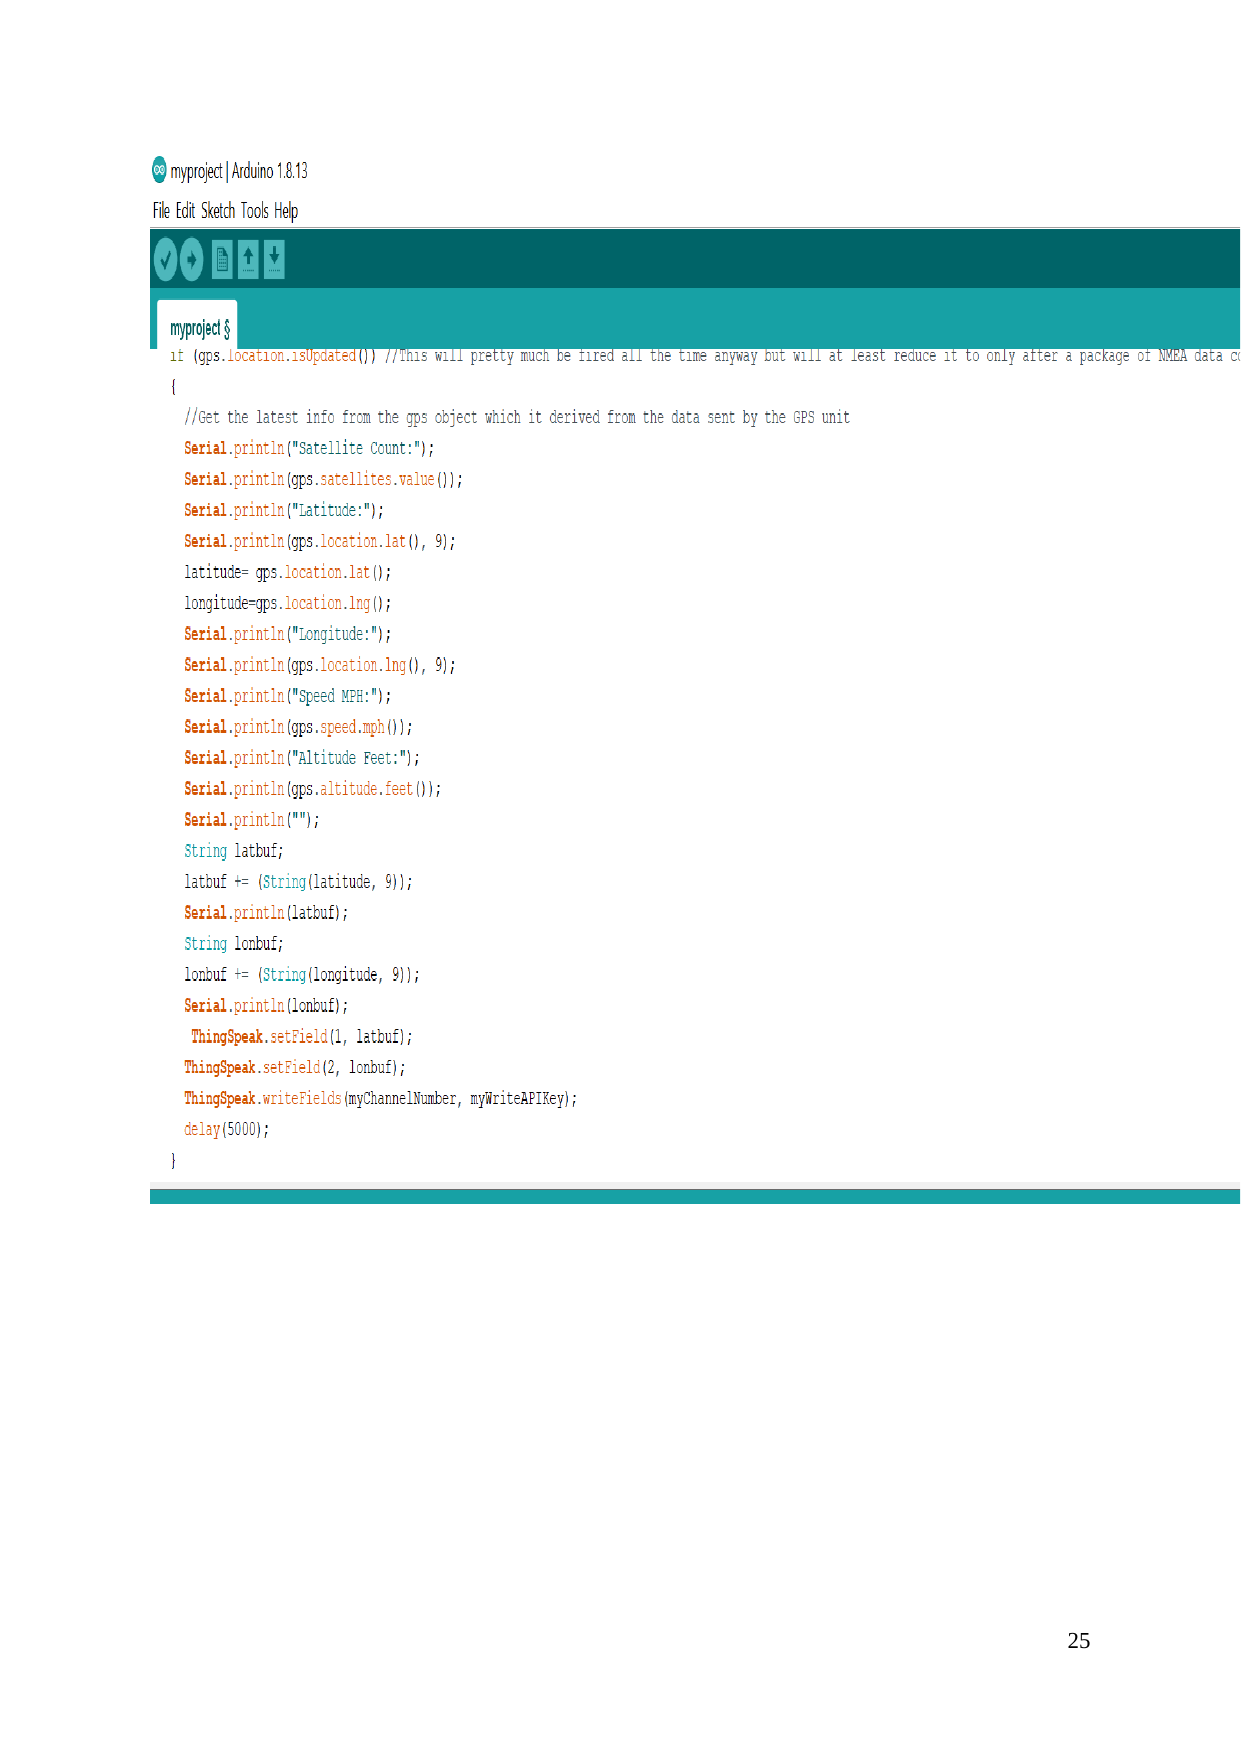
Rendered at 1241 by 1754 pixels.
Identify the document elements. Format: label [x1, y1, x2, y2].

picture [150, 150, 1241, 1204]
